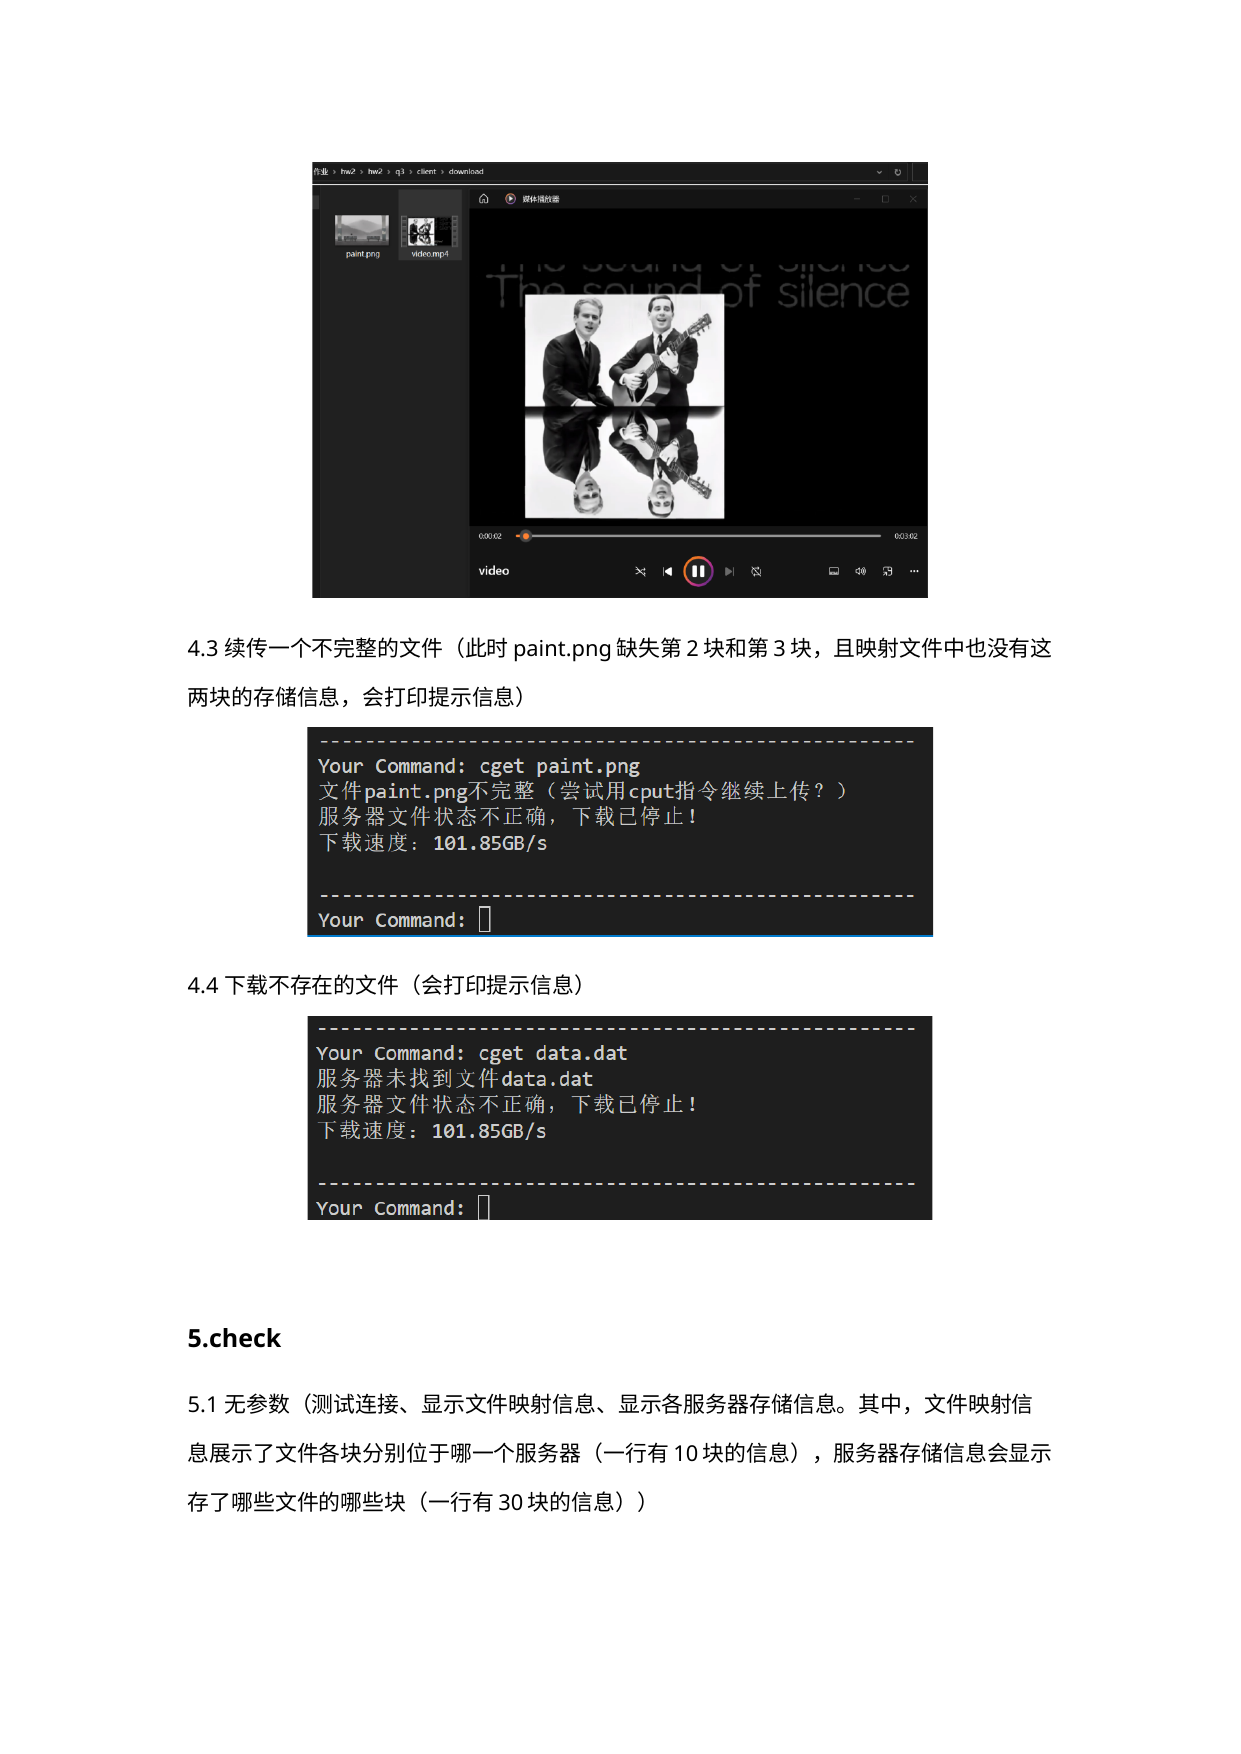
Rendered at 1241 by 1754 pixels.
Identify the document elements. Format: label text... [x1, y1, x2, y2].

text 5.check [187, 1305, 1053, 1370]
picture [307, 1016, 933, 1220]
picture [307, 727, 934, 937]
text 4.4 下载不存在的文件（会打印提示信息） [187, 968, 1053, 1001]
picture [312, 162, 928, 598]
text 4.3 续传一个不完整的文件（此时paint.png缺失第2块和第3块，且映射文件中也没有这两块的存储信息，会打印提示信息） [187, 630, 1053, 712]
text 5.1 无参数（测试连接、显示文件映射信息、显示各服务器存储信息。其中，文件映射信息展示了文件各块分别位于哪一个服务器（一行有10块的信息），服务器存储信息会显示存了哪些文件的哪些块（一行有30块的信息）） [187, 1387, 1053, 1517]
